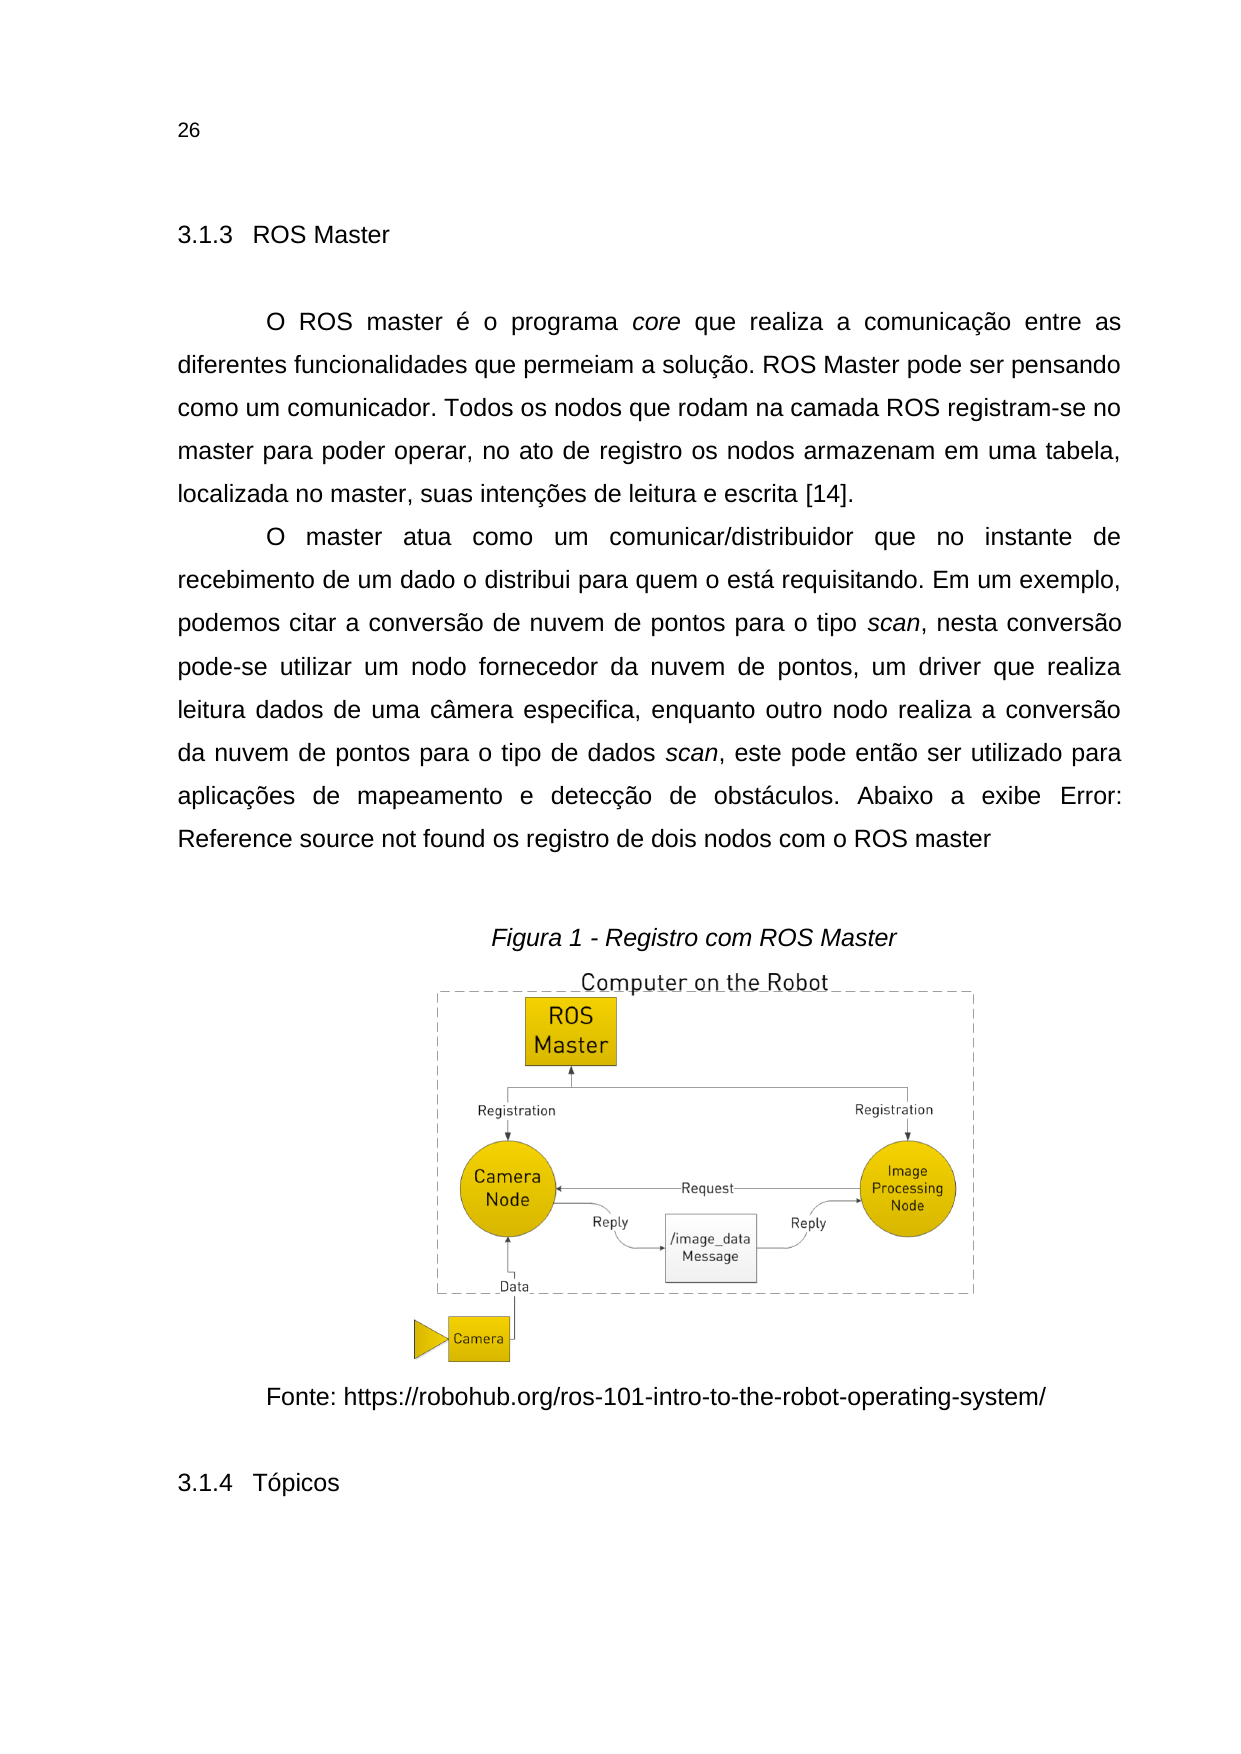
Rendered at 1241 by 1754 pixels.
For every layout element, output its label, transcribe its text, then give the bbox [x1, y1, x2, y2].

text O master atua como um comunicar/distribuidor que no instante de recebimento de um dado o distribui para quem o está requisitando. Em um exemplo, podemos citar a conversão de nuvem de pontos para o tipo scan, nesta conversão pode-se utilizar um nodo fornecedor da nuvem de pontos, um driver que realiza leitura dados de uma câmera especifica, enquanto outro nodo realiza a conversão da nuvem de pontos para o tipo de dados scan, este pode então ser utilizado para aplicações de mapeamento e detecção de obstáculos. Abaixo a exibe Erro! Fonte de referência não encontrada. os registro de dois nodos com o ROS master [177, 522, 1122, 853]
picture [409, 966, 979, 1368]
subtitle Tópicos [177, 1468, 1122, 1496]
text Fonte: https://robohub.org/ros-101-intro-to-the-robot-operating-system/ [177, 1381, 1122, 1410]
text O ROS master é o programa core que realiza a comunicação entre as diferentes funcionalidades que permeiam a solução. ROS Master pode ser pensando como um comunicador. Todos os nodos que rodam na camada ROS registram-se no master para poder operar, no ato de registro os nodos armazenam em uma tabela, localizada no master, suas intenções de leitura e escrita. [177, 307, 1122, 508]
text Figura 1 - Registro com ROS Master [177, 923, 1122, 952]
subtitle ROS Master [177, 220, 1122, 249]
